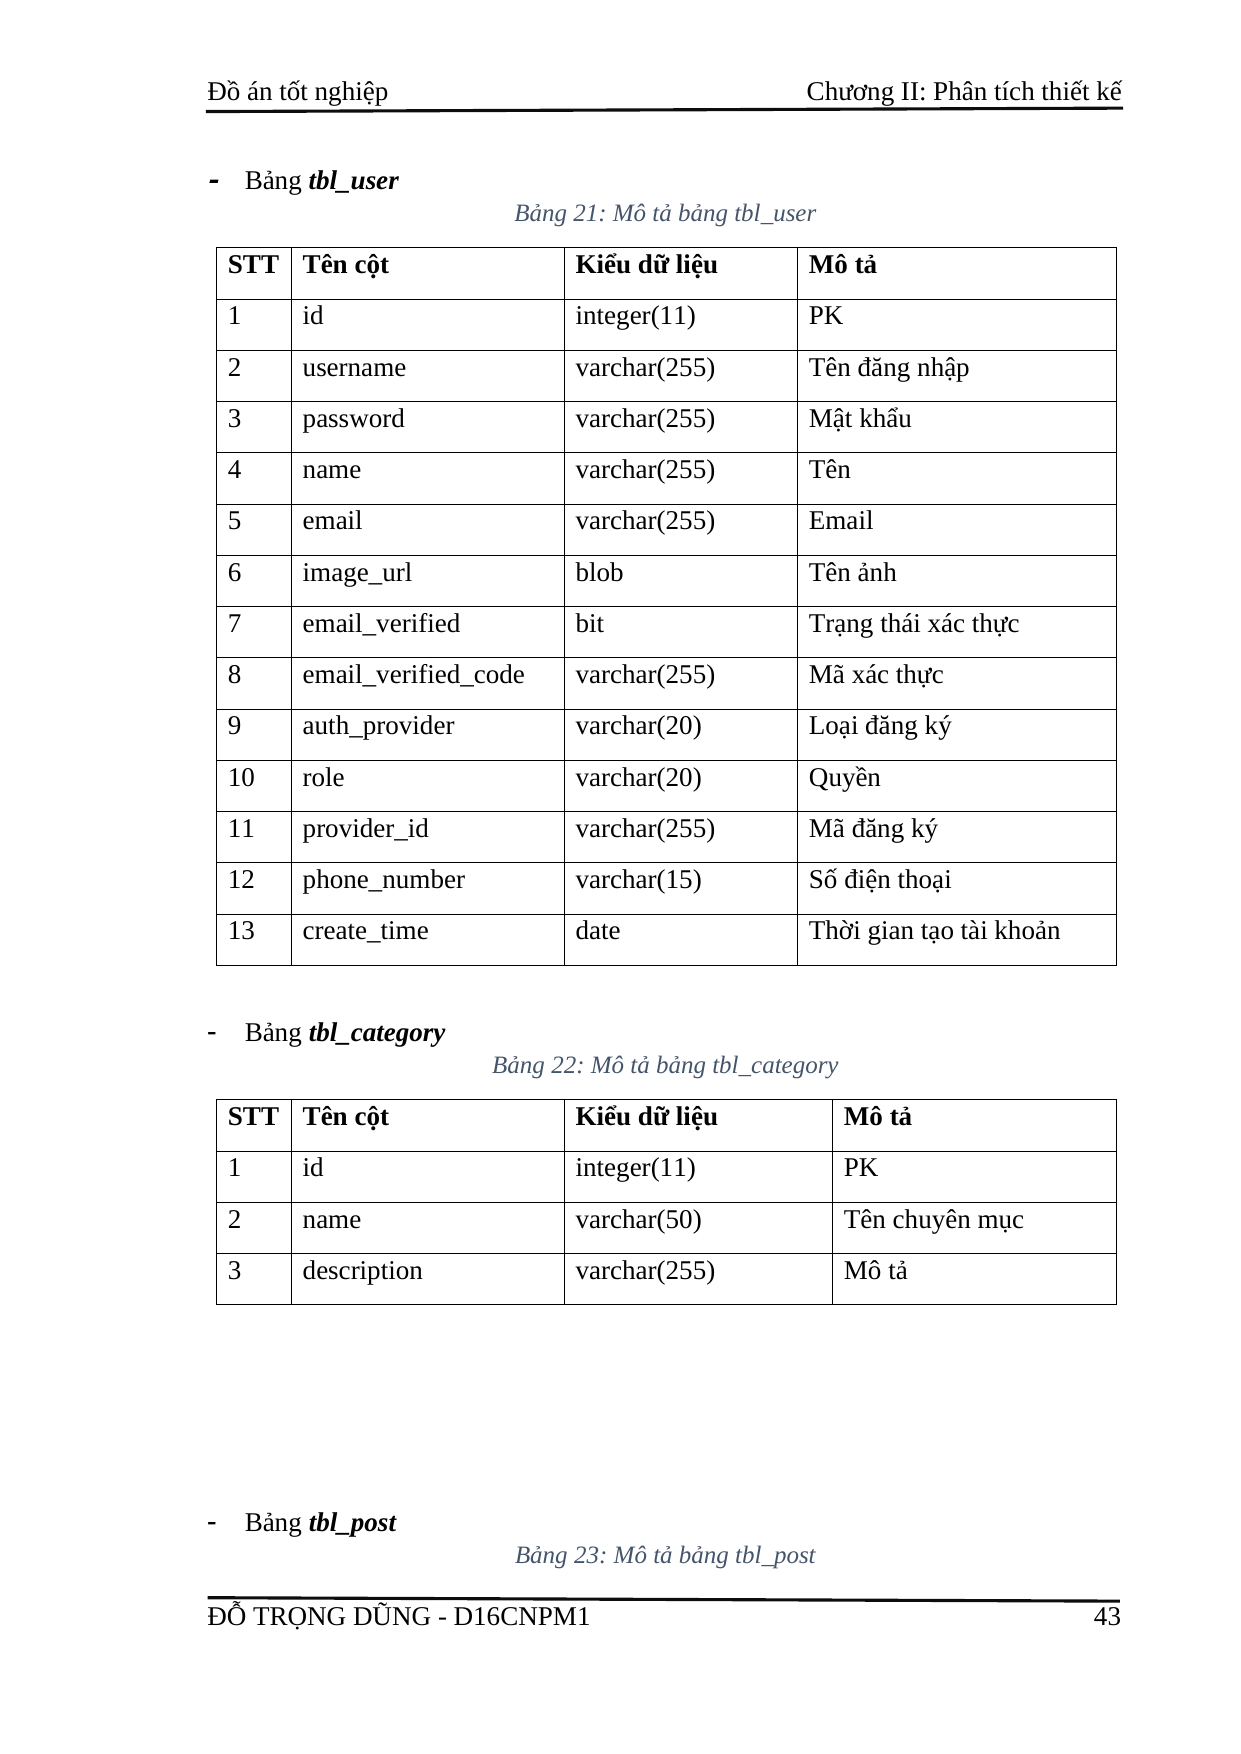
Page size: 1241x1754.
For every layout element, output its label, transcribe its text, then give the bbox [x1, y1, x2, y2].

table_cell date [565, 915, 797, 965]
table_cell 1 [217, 300, 291, 350]
table_cell email [292, 505, 564, 555]
list Bảng tbl_user [207, 164, 1123, 195]
table_cell varchar(20) [565, 710, 797, 760]
table_header Kiểu dữ liệu [565, 248, 797, 298]
table_header Tên cột [292, 248, 564, 298]
table_cell create_time [292, 915, 564, 965]
table_cell bit [565, 607, 797, 657]
table_cell Thời gian tạo tài khoản [798, 915, 1116, 965]
table_cell provider_id [292, 812, 564, 862]
table_cell varchar(255) [565, 402, 797, 452]
table_header Mô tả [833, 1100, 1116, 1151]
table_cell 3 [217, 402, 291, 452]
table_cell 13 [217, 915, 291, 965]
table_cell Tên chuyên mục [833, 1203, 1116, 1253]
table_cell password [292, 402, 564, 452]
table_cell email_verified_code [292, 658, 564, 708]
text Bảng 22: Mô tả bảng tbl_category [207, 1050, 1123, 1078]
table_cell username [292, 351, 564, 401]
table_cell varchar(15) [565, 863, 797, 913]
table_cell id [292, 1152, 564, 1202]
table_cell varchar(50) [565, 1203, 832, 1253]
table_cell varchar(255) [565, 658, 797, 708]
text Bảng 21: Mô tả bảng tbl_user [207, 198, 1123, 226]
table_cell Mật khẩu [798, 402, 1116, 452]
table_cell 9 [217, 710, 291, 760]
table_cell 10 [217, 761, 291, 811]
table_cell 8 [217, 658, 291, 708]
table_header Mô tả [798, 248, 1116, 298]
table_cell blob [565, 556, 797, 606]
table_cell 1 [217, 1152, 291, 1202]
table_cell Tên đăng nhập [798, 351, 1116, 401]
table_cell Trạng thái xác thực [798, 607, 1116, 657]
table_cell 2 [217, 1203, 291, 1253]
table_cell auth_provider [292, 710, 564, 760]
table_cell role [292, 761, 564, 811]
table_cell 7 [217, 607, 291, 657]
table_cell Mã đăng ký [798, 812, 1116, 862]
table_cell phone_number [292, 863, 564, 913]
table_cell integer(11) [565, 300, 797, 350]
table_header Kiểu dữ liệu [565, 1100, 832, 1151]
table_cell varchar(255) [565, 812, 797, 862]
table_cell PK [798, 300, 1116, 350]
table_cell varchar(255) [565, 505, 797, 555]
table_header STT [217, 248, 291, 298]
text Bảng 23: Mô tả bảng tbl_post [207, 1540, 1123, 1569]
table_cell Mô tả [833, 1254, 1116, 1304]
table_cell description [292, 1254, 564, 1304]
table_header Tên cột [292, 1100, 564, 1151]
table_cell name [292, 1203, 564, 1253]
table_cell 3 [217, 1254, 291, 1304]
table_cell integer(11) [565, 1152, 832, 1202]
table_cell 5 [217, 505, 291, 555]
table_cell 6 [217, 556, 291, 606]
table_cell Số điện thoại [798, 863, 1116, 913]
table_cell Loại đăng ký [798, 710, 1116, 760]
table_cell 4 [217, 453, 291, 503]
table_cell name [292, 453, 564, 503]
table_cell email_verified [292, 607, 564, 657]
list Bảng tbl_post [207, 1506, 1123, 1537]
table_cell Mã xác thực [798, 658, 1116, 708]
table_cell varchar(255) [565, 1254, 832, 1304]
table_cell image_url [292, 556, 564, 606]
table_cell 11 [217, 812, 291, 862]
table_cell varchar(20) [565, 761, 797, 811]
table_cell Tên [798, 453, 1116, 503]
table_cell varchar(255) [565, 351, 797, 401]
table_header STT [217, 1100, 291, 1151]
table_cell Tên ảnh [798, 556, 1116, 606]
table_cell Email [798, 505, 1116, 555]
table_cell id [292, 300, 564, 350]
table_cell varchar(255) [565, 453, 797, 503]
table_cell PK [833, 1152, 1116, 1202]
table_cell Quyền [798, 761, 1116, 811]
list Bảng tbl_category [207, 1016, 1123, 1047]
table_cell 2 [217, 351, 291, 401]
table_cell 12 [217, 863, 291, 913]
